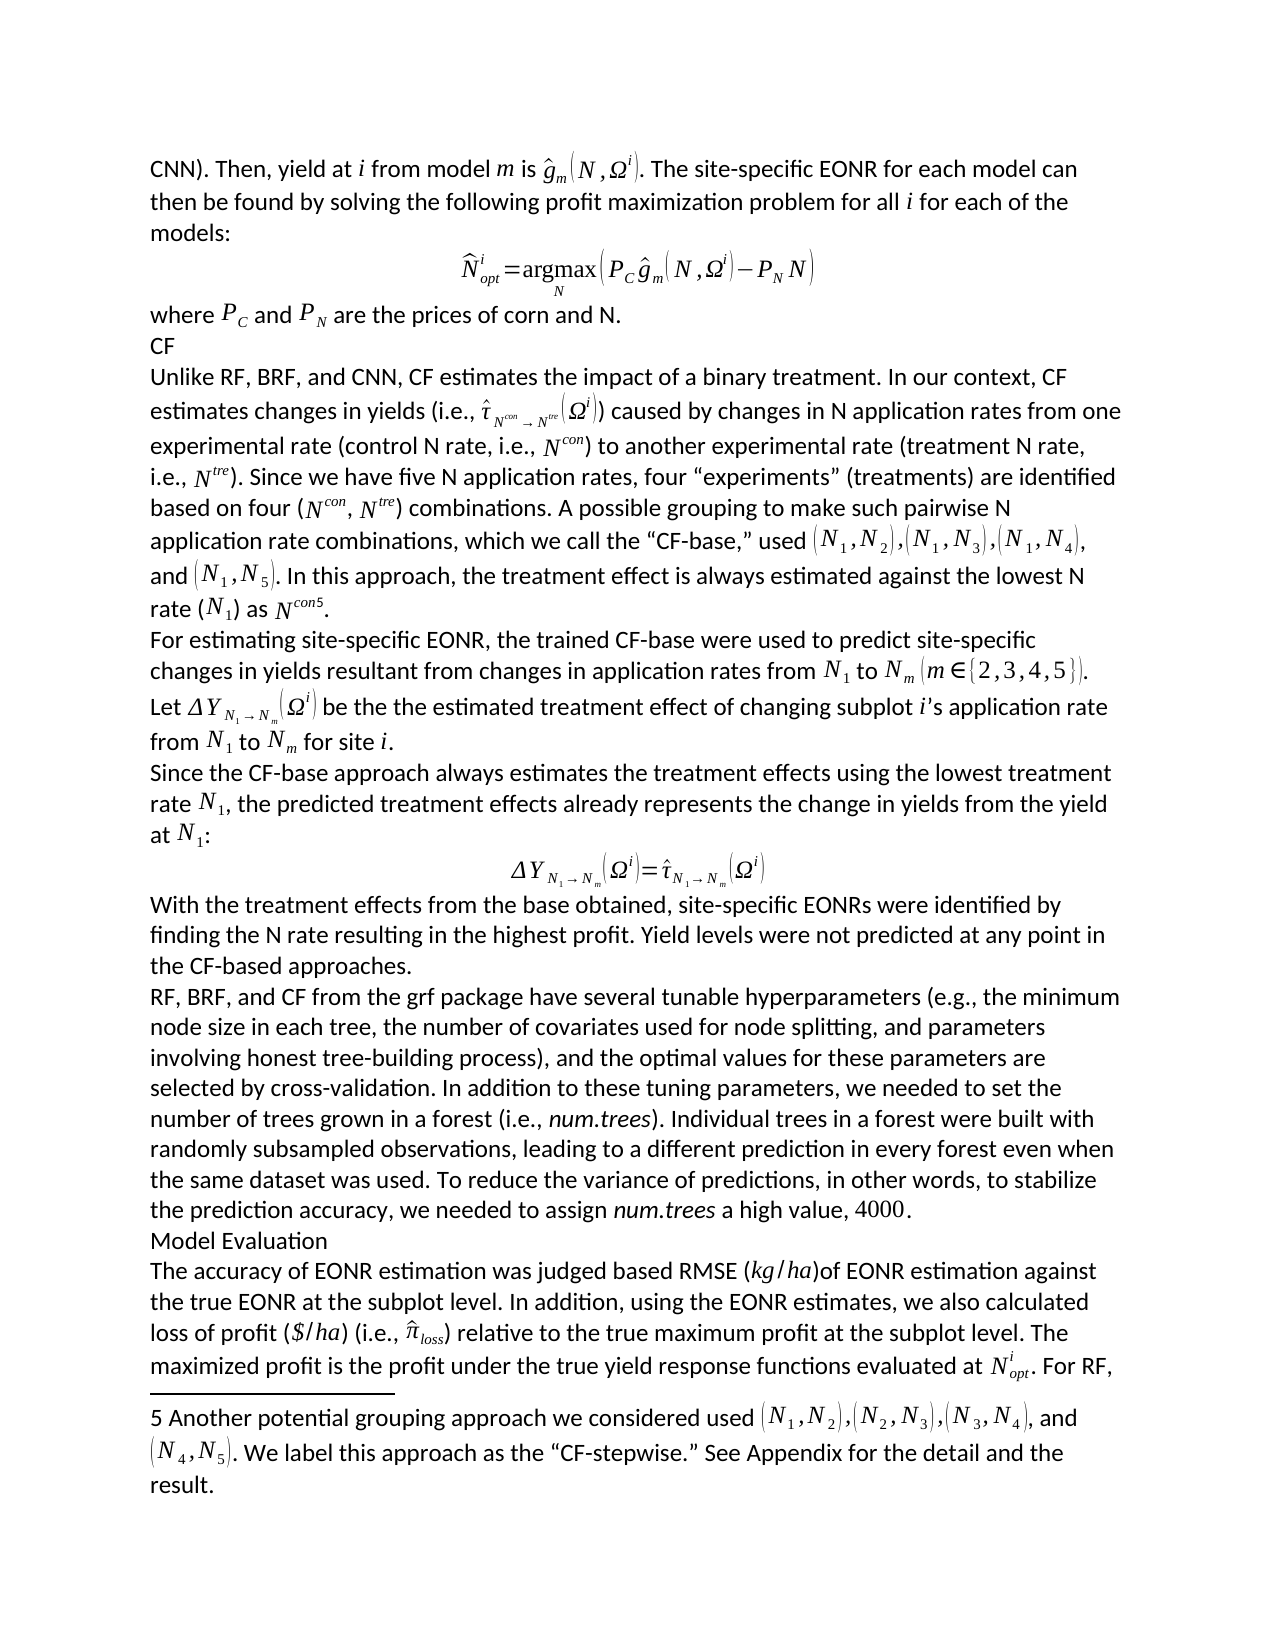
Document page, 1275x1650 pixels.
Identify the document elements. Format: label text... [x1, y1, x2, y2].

text Unlike RF, BRF, and CNN, CF estimates the impact of a binary treatment. In our context, CF estimates changes in yields (i.e., ) caused by changes in N application rates from one experimental rate (control N rate, i.e., ) to another experimental rate (treatment N rate, i.e., ). Since we have five N application rates, four “experiments” (treatments) are identified based on four (, ) combinations. A possible grouping to make such pairwise N application rate combinations, which we call the “CF-base,” used , and . In this approach, the treatment effect is always estimated against the lowest N rate () as . [150, 361, 1125, 624]
text RF, BRF, and CF from the grf package have several tunable hyperparameters (e.g., the minimum node size in each tree, the number of covariates used for node splitting, and parameters involving honest tree-building process), and the optimal values for these parameters are selected by cross-validation. In addition to these tuning parameters, we needed to set the number of trees grown in a forest (i.e., num.trees). Individual trees in a forest were built with randomly subsampled observations, leading to a different prediction in every forest even when the same dataset was used. To reduce the variance of predictions, in other words, to stabilize the prediction accuracy, we needed to assign num.trees a high value, . [150, 981, 1125, 1225]
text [150, 1255, 1125, 1383]
text CF [150, 330, 1125, 361]
text For estimating site-specific EONR, the trained CF-base were used to predict site-specific changes in yields resultant from changes in application rates from to . Let be the the estimated treatment effect of changing subplot ’s application rate from to for site . [150, 624, 1125, 757]
text With the treatment effects from the base obtained, site-specific EONRs were identified by finding the N rate resulting in the highest profit. Yield levels were not predicted at any point in the CF-based approaches. [150, 889, 1125, 981]
text Model Evaluation [150, 1225, 1125, 1255]
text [150, 150, 1125, 248]
text where and are the prices of corn and N. [150, 299, 1125, 330]
text Since the CF-base approach always estimates the treatment effects using the lowest treatment rate , the predicted treatment effects already represents the change in yields from the yield at : [150, 757, 1125, 850]
